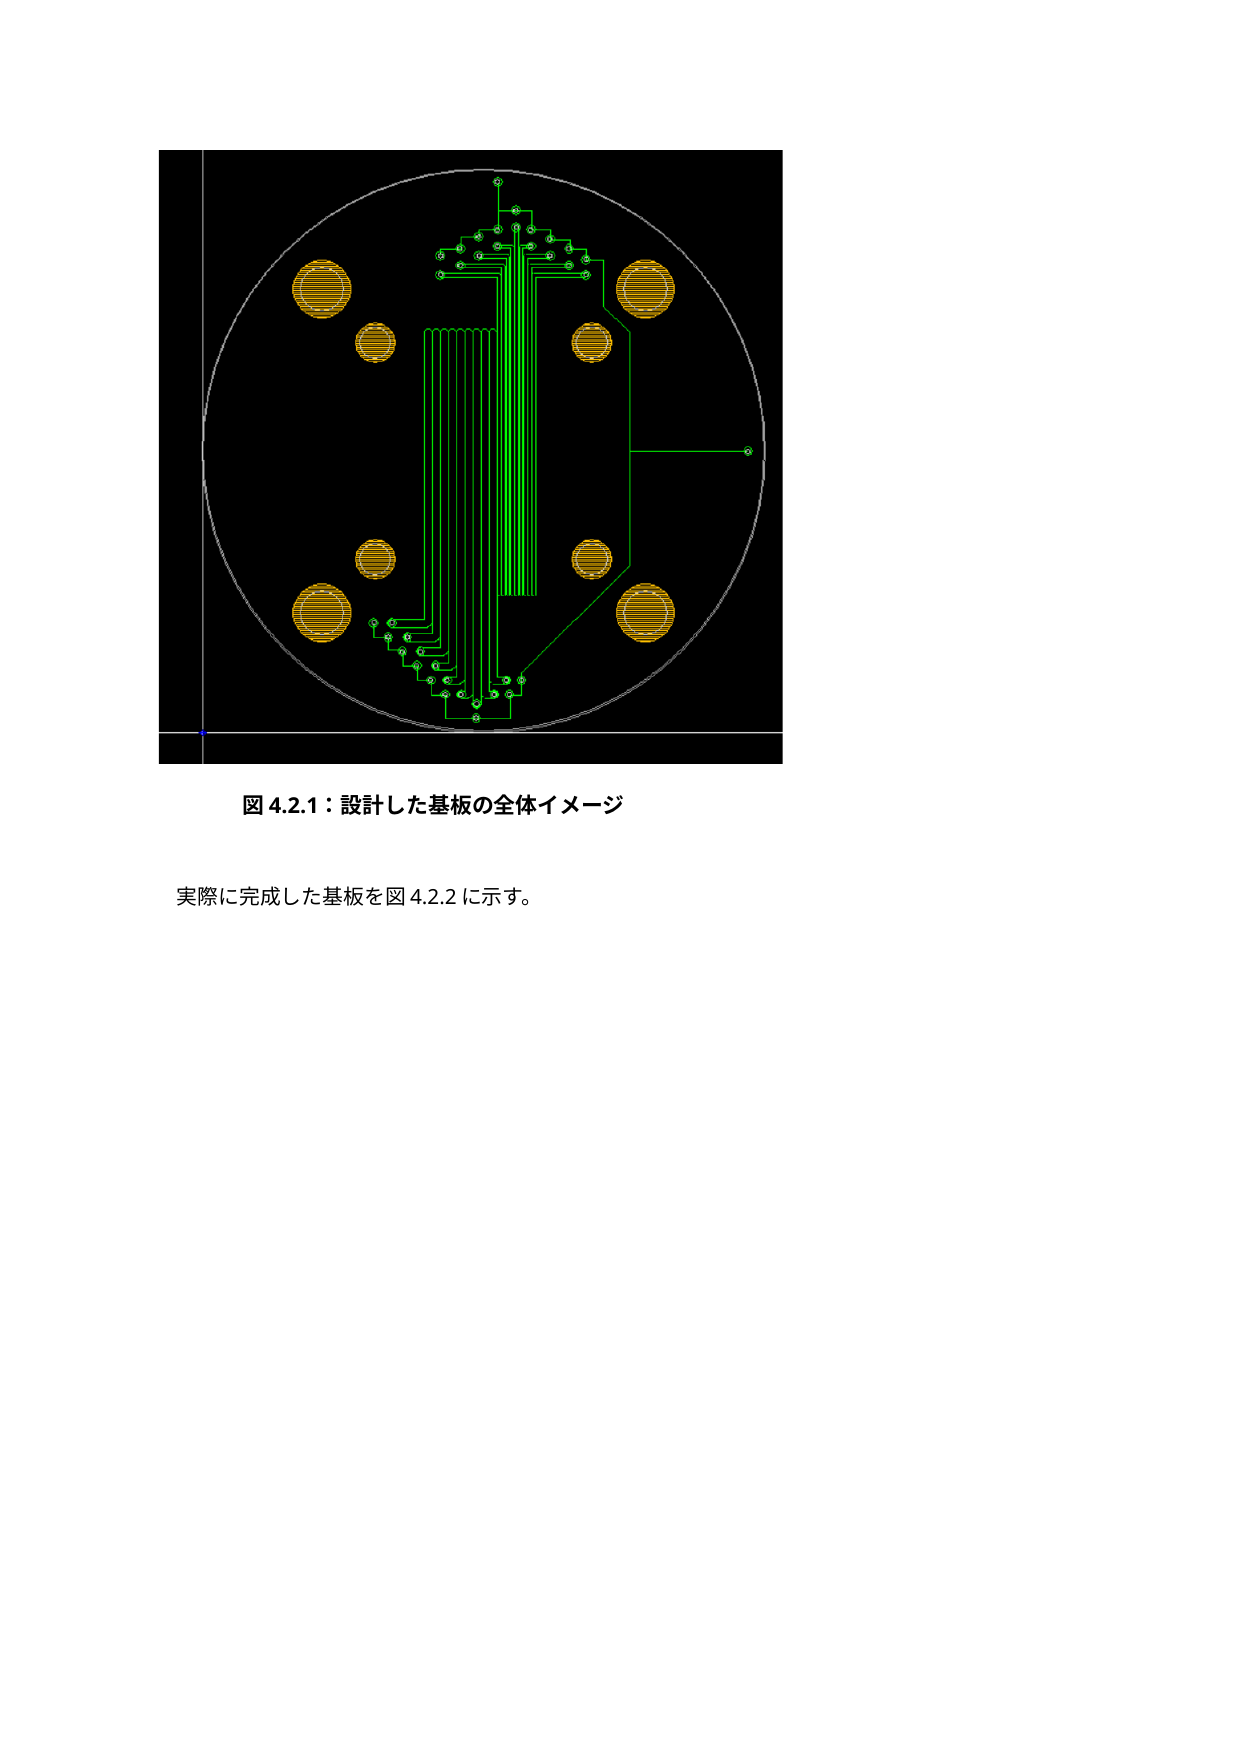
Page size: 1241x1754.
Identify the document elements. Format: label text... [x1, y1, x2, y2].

list 実際に完成した基板を図4.2.2に示す。 [156, 877, 1122, 914]
picture [158, 150, 783, 764]
